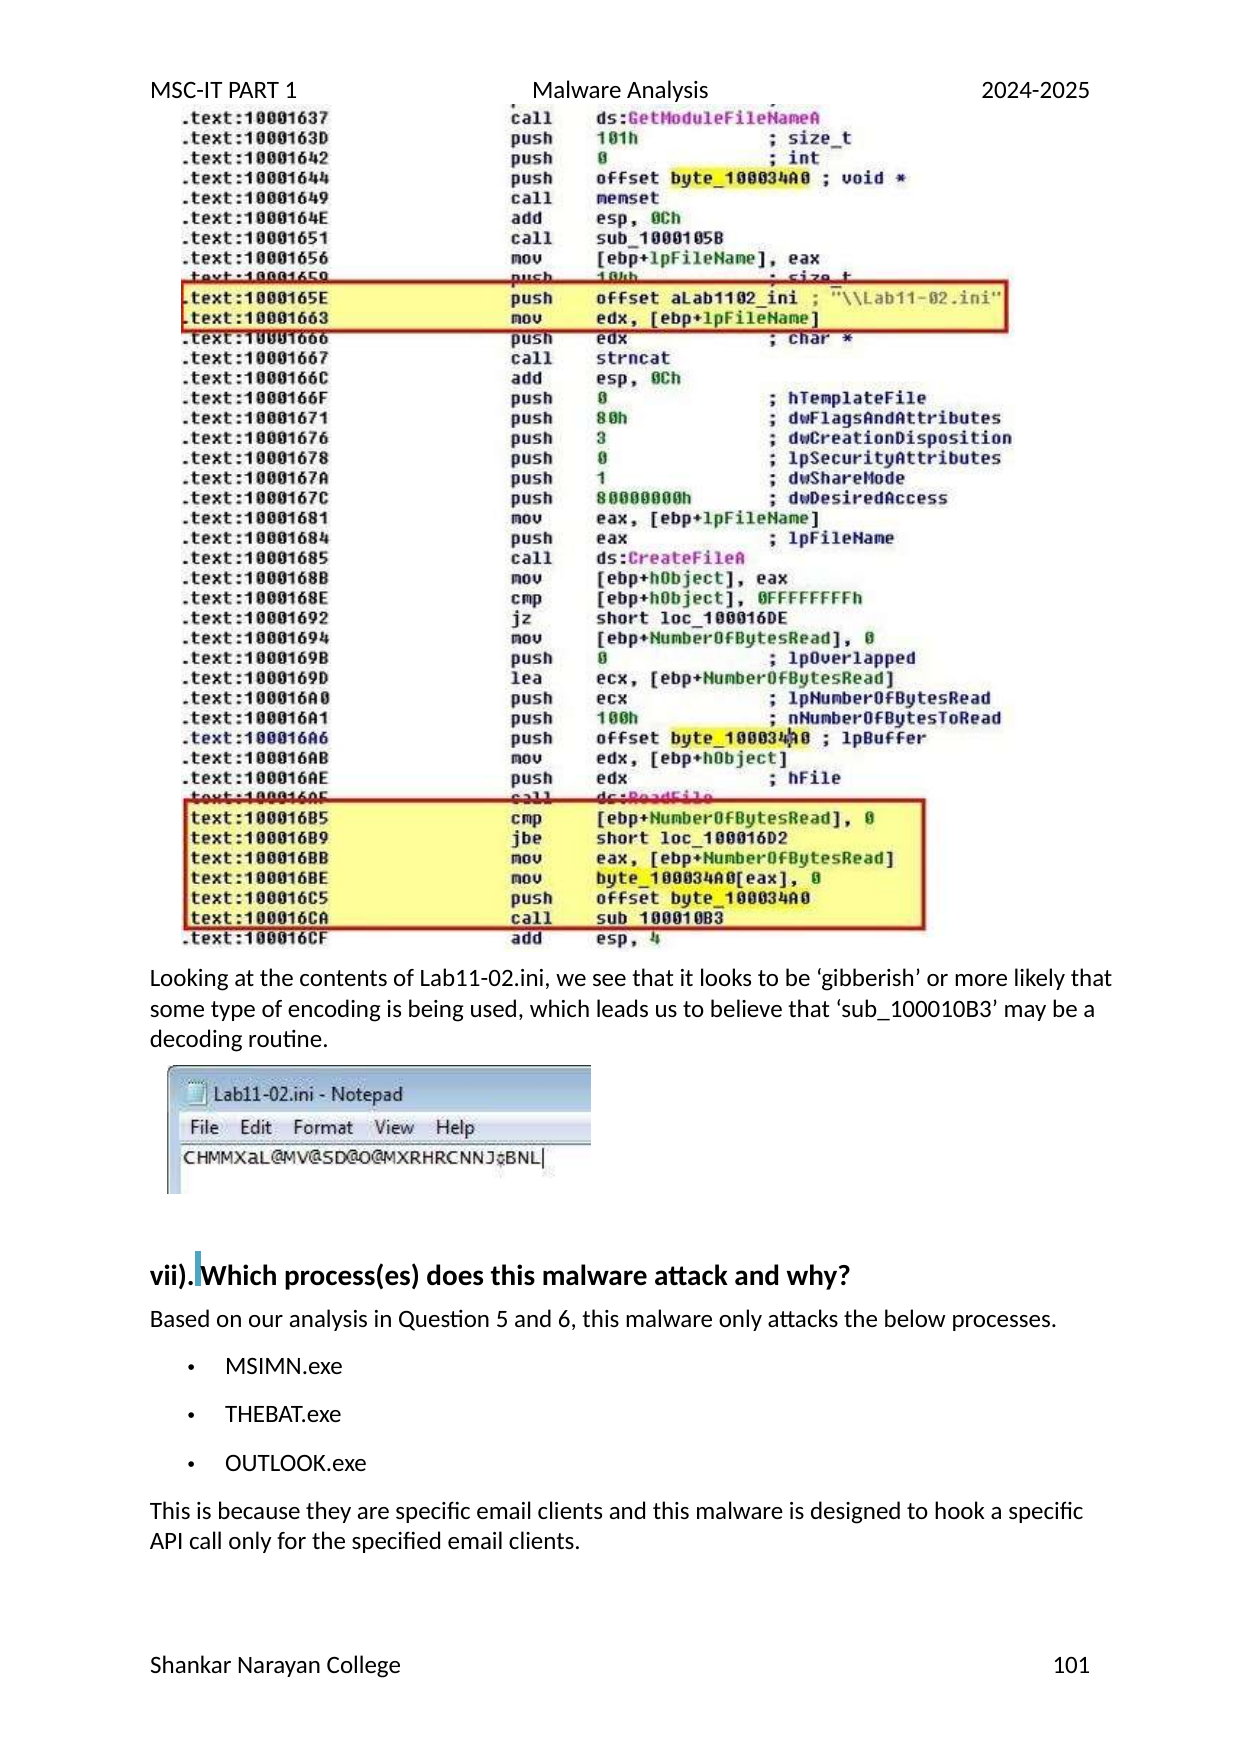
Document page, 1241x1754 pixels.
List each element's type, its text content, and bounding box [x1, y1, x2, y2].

list OUTLOOK.exe [187, 1447, 1116, 1477]
text Looking at the contents of Lab11-02.ini, we see that it looks to be ‘gibberish’ or more likely that some type of encoding is being used, which leads us to believe that ‘sub_100010B3’ may be a decoding routine. [149, 962, 1116, 1054]
list THEBAT.exe [187, 1398, 1116, 1429]
text Based on our analysis in Question 5 and 6, this malware only attacks the below processes. [149, 1303, 1116, 1334]
picture [167, 1065, 591, 1194]
text vii). Which process(es) does this malware attack and why? [149, 1257, 1116, 1292]
list MSIMN.exe [187, 1350, 1116, 1381]
text This is because they are specific email clients and this malware is designed to hook a specific API call only for the specified email clients. [149, 1495, 1116, 1556]
picture [181, 104, 1122, 952]
